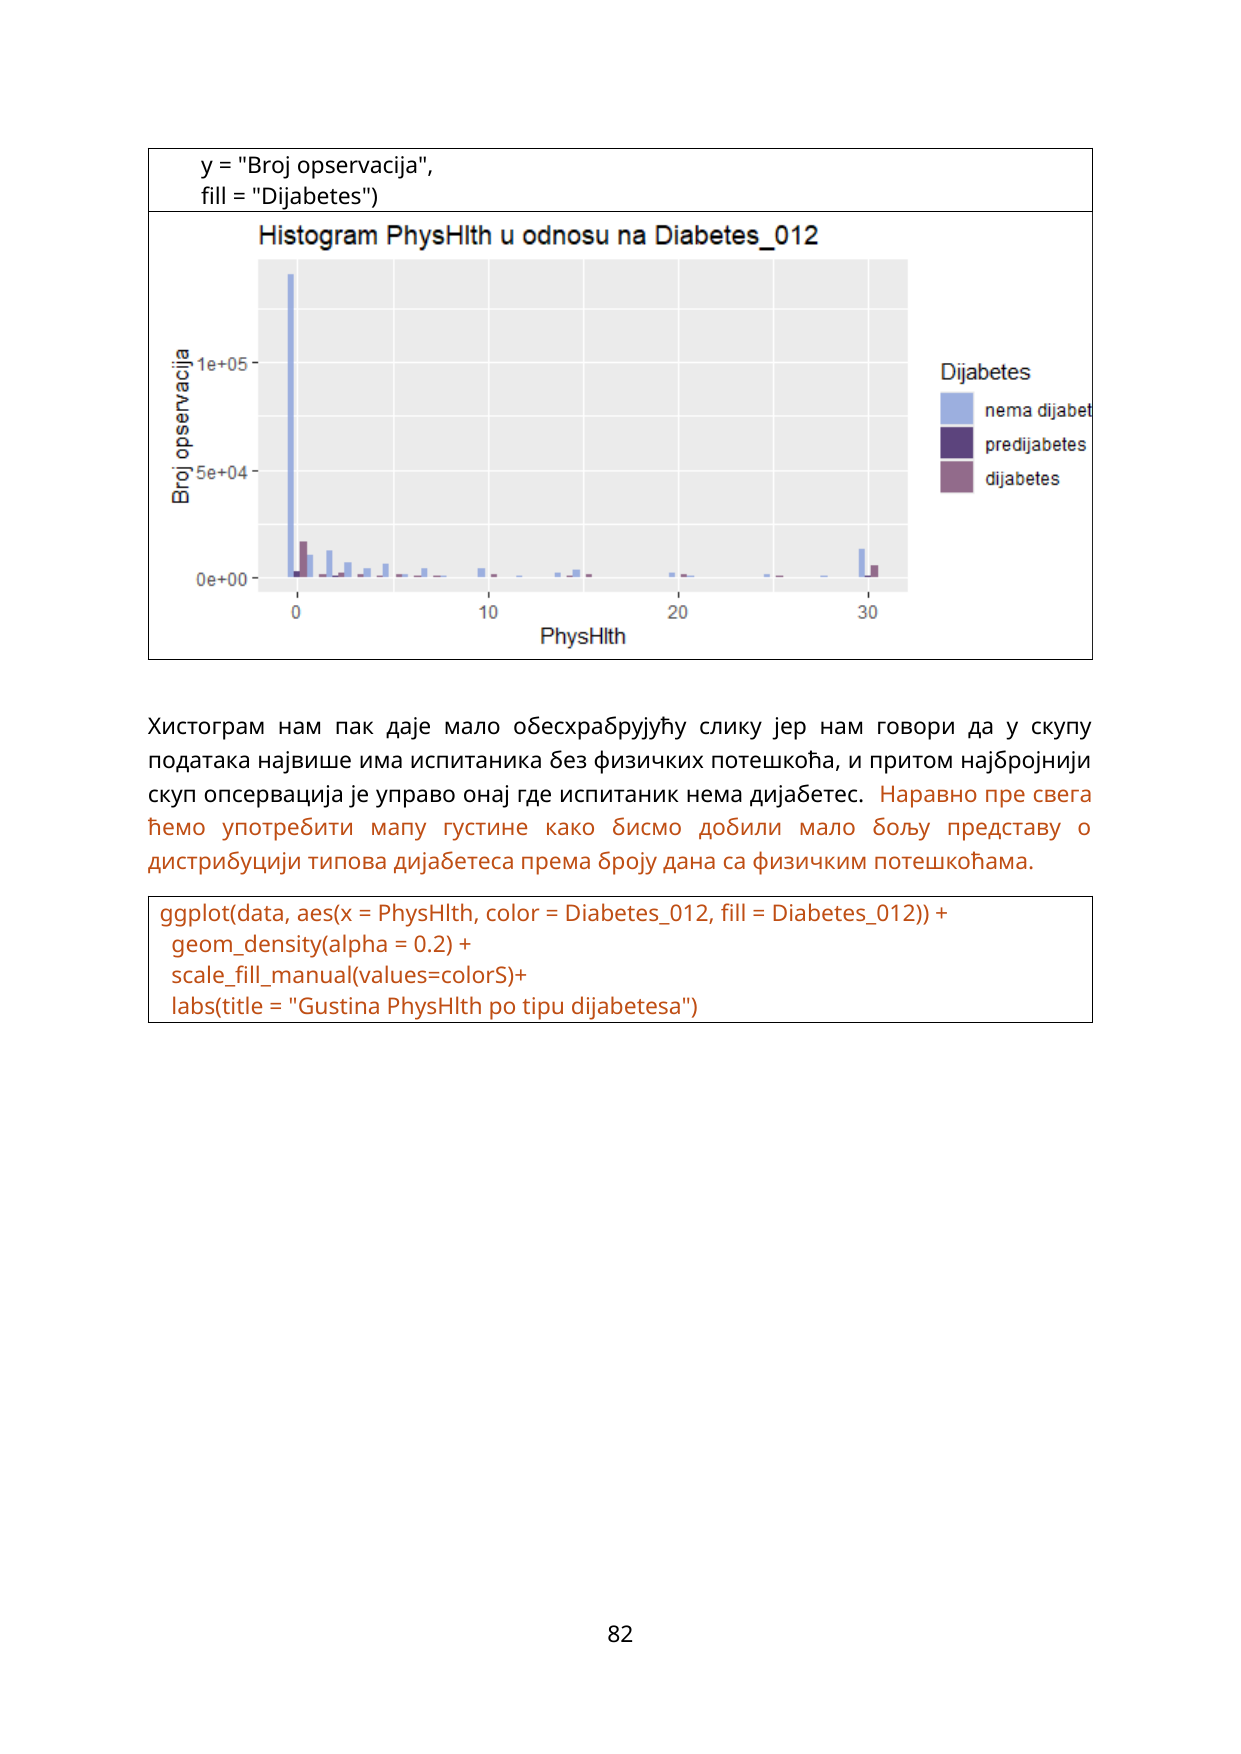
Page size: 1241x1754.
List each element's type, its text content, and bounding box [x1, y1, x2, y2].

picture [159, 212, 1093, 659]
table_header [149, 149, 1092, 211]
table_cell [149, 212, 159, 659]
table_header ggplot(data, aes(x = PhysHlth, color = Diabetes_012, fill = Diabetes_012)) + geom_density(alpha = 0.2) + scale_fill_manual(values=colorS)+ labs(title = "Gustina PhysHlth po tipu dijabetesa") [149, 897, 1092, 1022]
text Хистограм нам пак даје мало обесхрабрујућу слику јер нам говори да у скупу података највише има испитаника без физичких потешкоћа, и притом најбројнији скуп опсервација је управо онај где испитаник нема дијабетес. Наравно пре свега ћемо употребити мапу густине како бисмо добили мало бољу представу о дистрибуцији типова дијабетеса према броју дана са физичким потешкоћама. [148, 710, 1093, 876]
